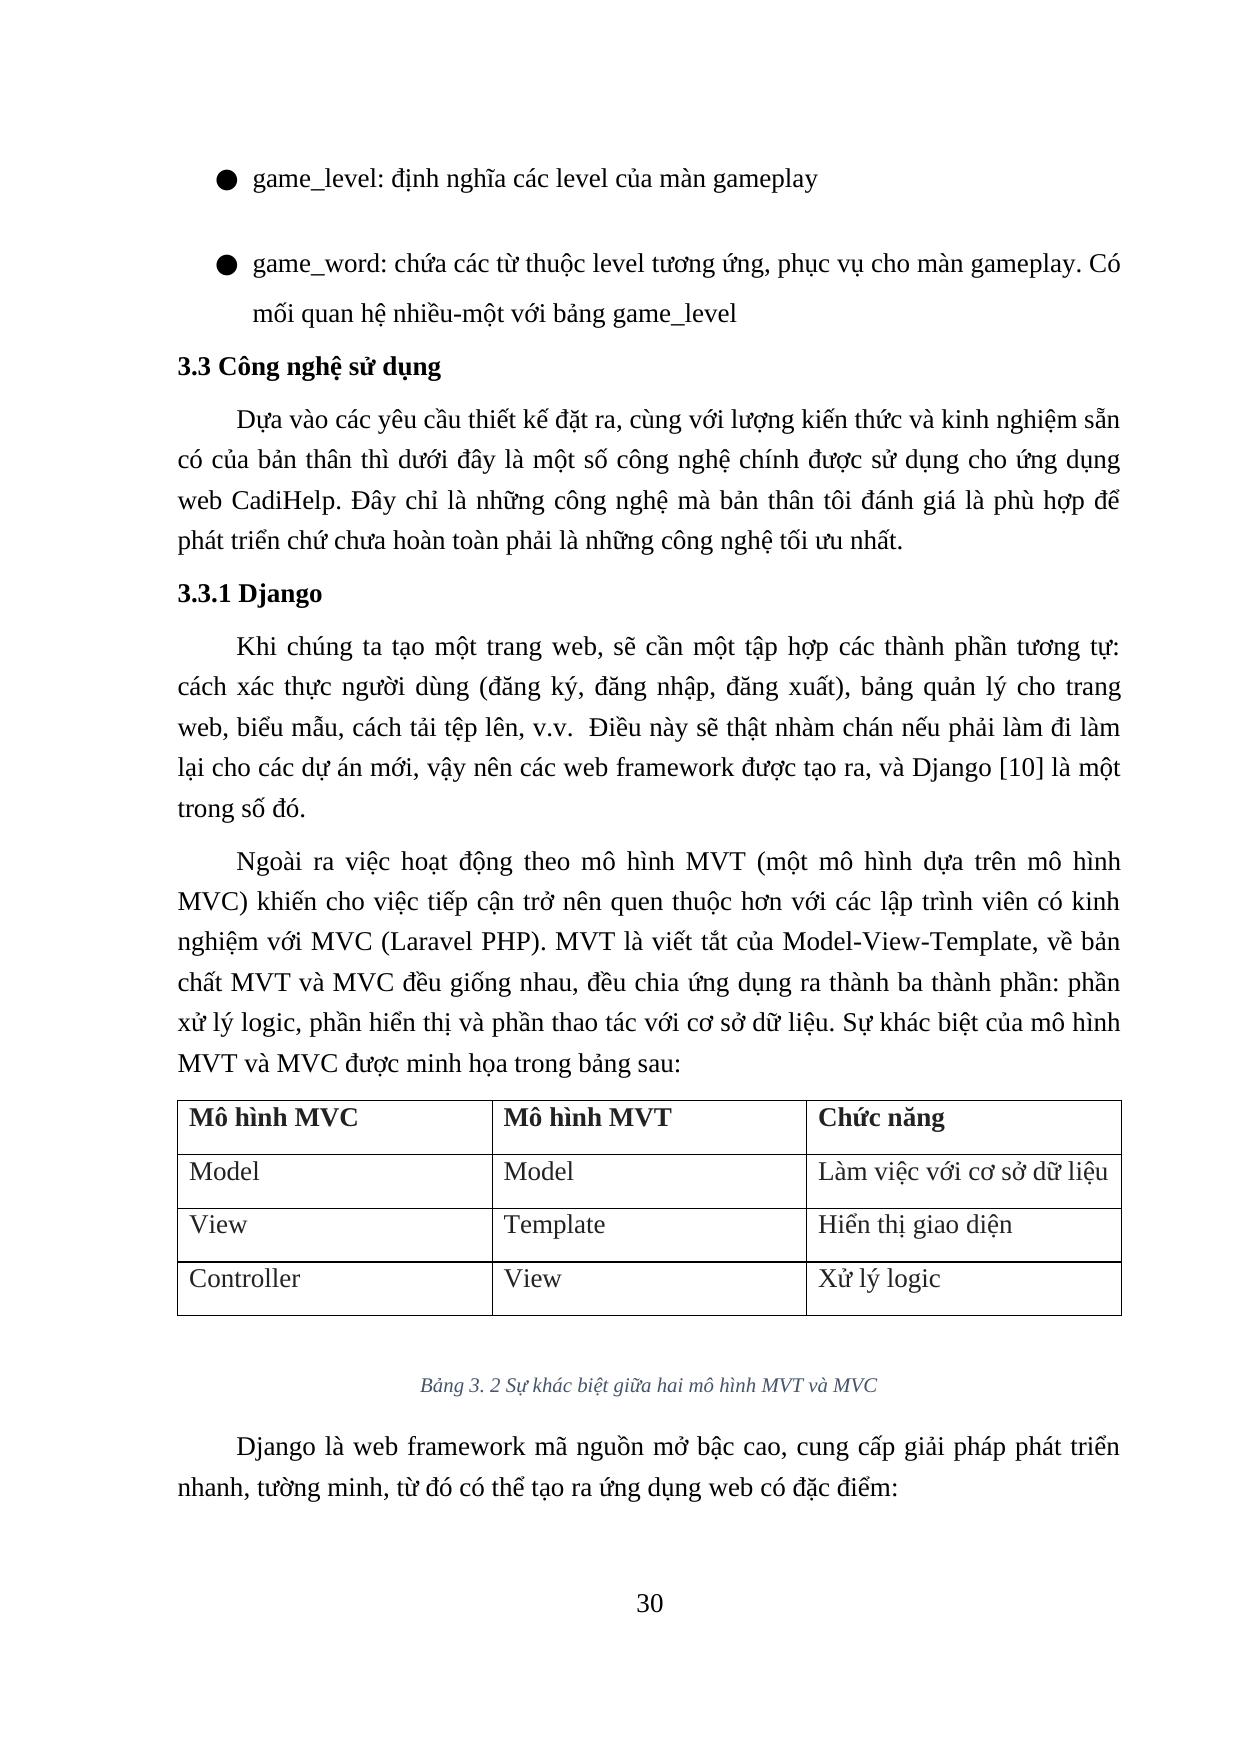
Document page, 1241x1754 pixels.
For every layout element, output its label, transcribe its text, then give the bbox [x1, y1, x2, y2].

table_cell Xử lý logic [807, 1263, 1121, 1315]
table_header Chức năng [807, 1101, 1121, 1153]
text Dựa vào các yêu cầu thiết kế đặt ra, cùng với lượng kiến thức và kinh nghiệm sẵn có của bản thân thì dưới đây là một số công nghệ chính được sử dụng cho ứng dụng web CadiHelp. Đây chỉ là những công nghệ mà bản thân tôi đánh giá là phù hợp để phát triển chứ chưa hoàn toàn phải là những công nghệ tối ưu nhất. [177, 403, 1122, 555]
text Khi chúng ta tạo một trang web, sẽ cần một tập hợp các thành phần tương tự: cách xác thực người dùng (đăng ký, đăng nhập, đăng xuất), bảng quản lý cho trang web, biểu mẫu, cách tải tệp lên, v.v. Điều này sẽ thật nhàm chán nếu phải làm đi làm lại cho các dự án mới, vậy nên các web framework được tạo ra, và Django [10] là một trong số đó. [177, 630, 1122, 823]
table_cell Controller [178, 1263, 492, 1315]
table_header Mô hình MVC [178, 1101, 492, 1153]
table_cell Làm việc với cơ sở dữ liệu [807, 1155, 1121, 1207]
table_cell View [493, 1263, 806, 1315]
table_cell Template [493, 1209, 806, 1261]
text Ngoài ra việc hoạt động theo mô hình MVT (một mô hình dựa trên mô hình MVC) khiến cho việc tiếp cận trở nên quen thuộc hơn với các lập trình viên có kinh nghiệm với MVC (Laravel PHP). MVT là viết tắt của Model-View-Template, về bản chất MVT và MVC đều giống nhau, đều chia ứng dụng ra thành ba thành phần: phần xử lý logic, phần hiển thị và phần thao tác với cơ sở dữ liệu. Sự khác biệt của mô hình MVT và MVC được minh họa trong bảng sau: [177, 844, 1122, 1078]
list game_level: định nghĩa các level của màn gameplay [215, 148, 1122, 203]
table_cell View [178, 1209, 492, 1261]
subtitle 3.3.1 Django [177, 577, 1122, 608]
table_cell Hiển thị giao diện [807, 1209, 1121, 1261]
list game_word: chứa các từ thuộc level tương ứng, phục vụ cho màn gameplay. Có mối quan hệ nhiều-một với bảng game_level [215, 232, 1122, 328]
table_cell Model [178, 1155, 492, 1207]
table_cell Model [493, 1155, 806, 1207]
subtitle 3.3 Công nghệ sử dụng [177, 350, 1122, 381]
text Django là web framework mã nguồn mở bậc cao, cung cấp giải pháp phát triển nhanh, tường minh, từ đó có thể tạo ra ứng dụng web có đặc điểm: [177, 1430, 1122, 1502]
table_header Mô hình MVT [493, 1101, 806, 1153]
